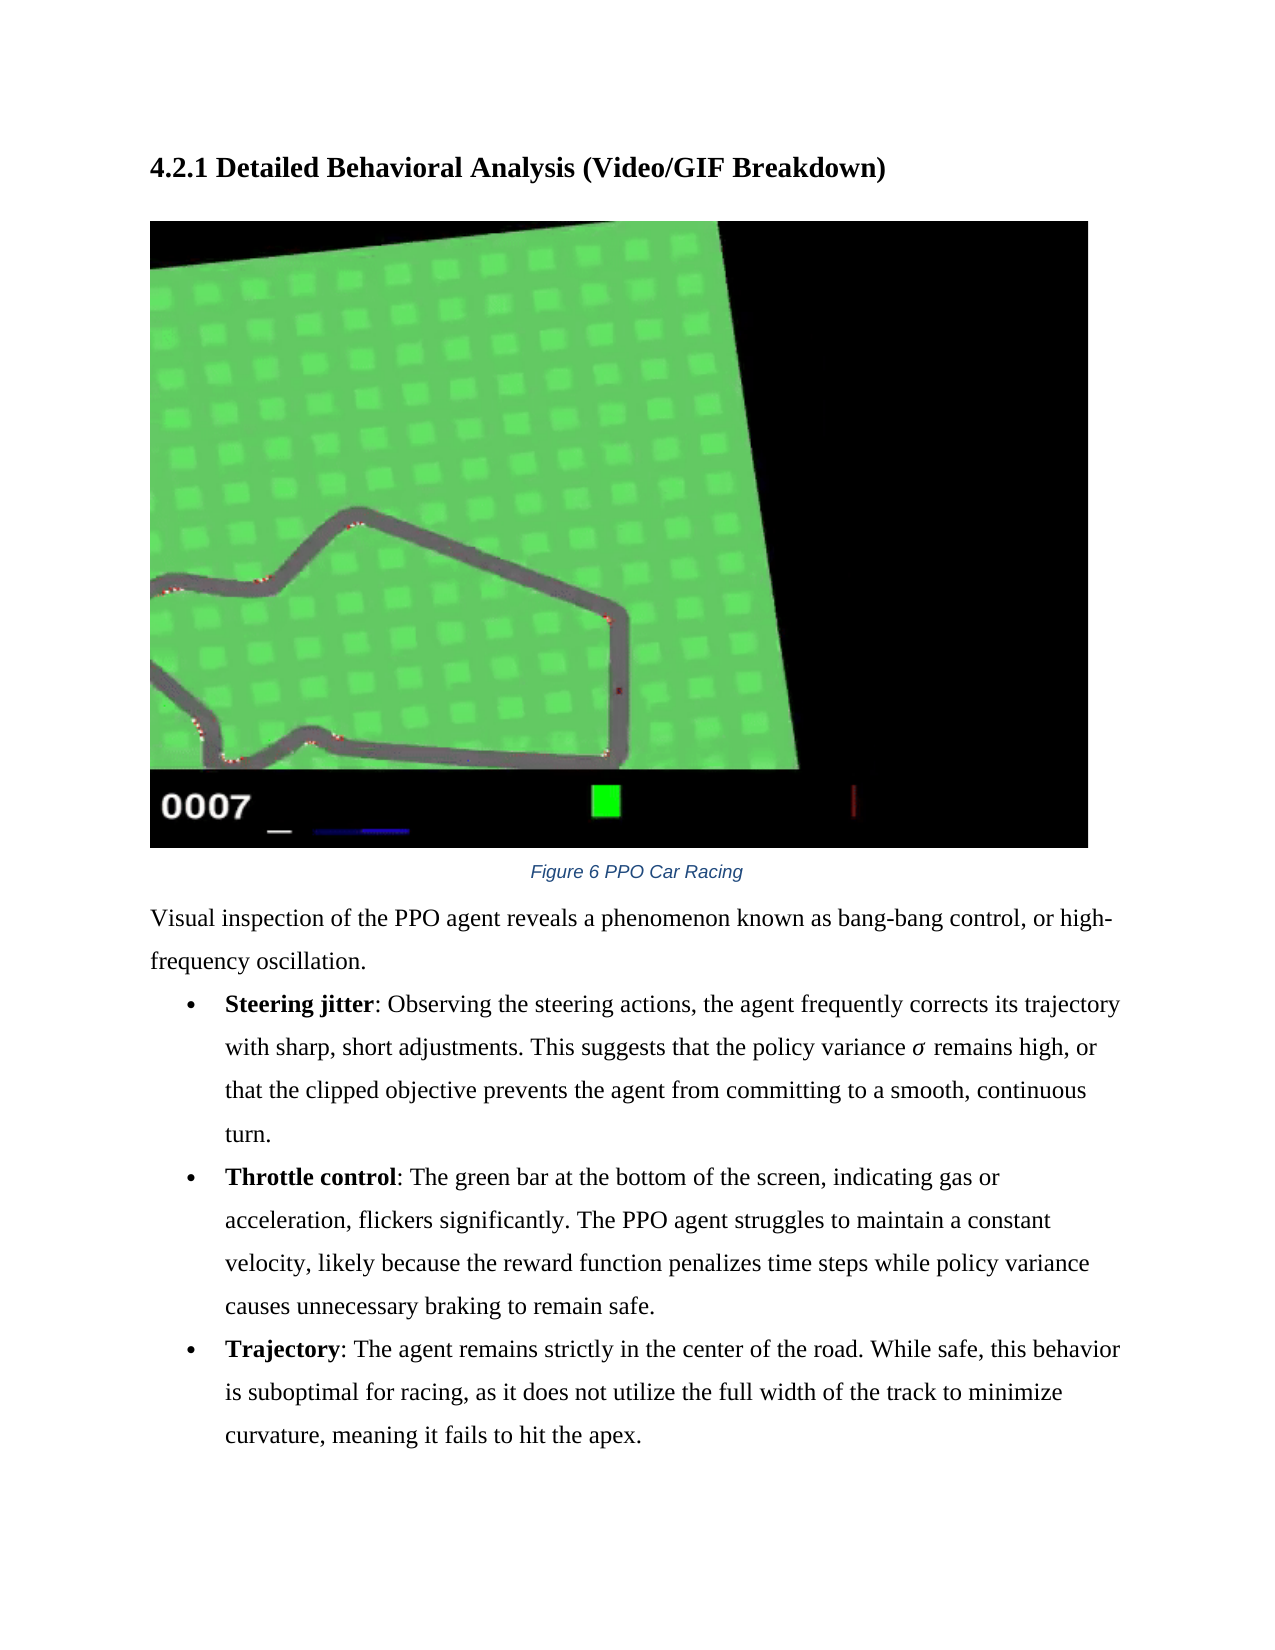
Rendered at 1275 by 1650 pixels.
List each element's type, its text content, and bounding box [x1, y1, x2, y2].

list Throttle control: The green bar at the bottom of the screen, indicating gas or acceleration, flickers significantly. The PPO agent struggles to maintain a constant velocity, likely because the reward function penalizes time steps while policy variance causes unnecessary braking to remain safe. [187, 1162, 1125, 1320]
list Trajectory: The agent remains strictly in the center of the road. While safe, this behavior is suboptimal for racing, as it does not utilize the full width of the track to minimize curvature, meaning it fails to hit the apex. [187, 1334, 1125, 1449]
text Figure 6 PPO Car Racing [150, 861, 1125, 882]
text Visual inspection of the PPO agent reveals a phenomenon known as bang-bang control, or high-frequency oscillation. [150, 903, 1125, 975]
list Steering jitter: Observing the steering actions, the agent frequently corrects its trajectory with sharp, short adjustments. This suggests that the policy variance remains high, or that the clipped objective prevents the agent from committing to a smooth, continuous turn. [187, 989, 1125, 1147]
picture [150, 221, 1089, 848]
subtitle 4.2.1 Detailed Behavioral Analysis (Video/GIF Breakdown) [150, 150, 1125, 183]
